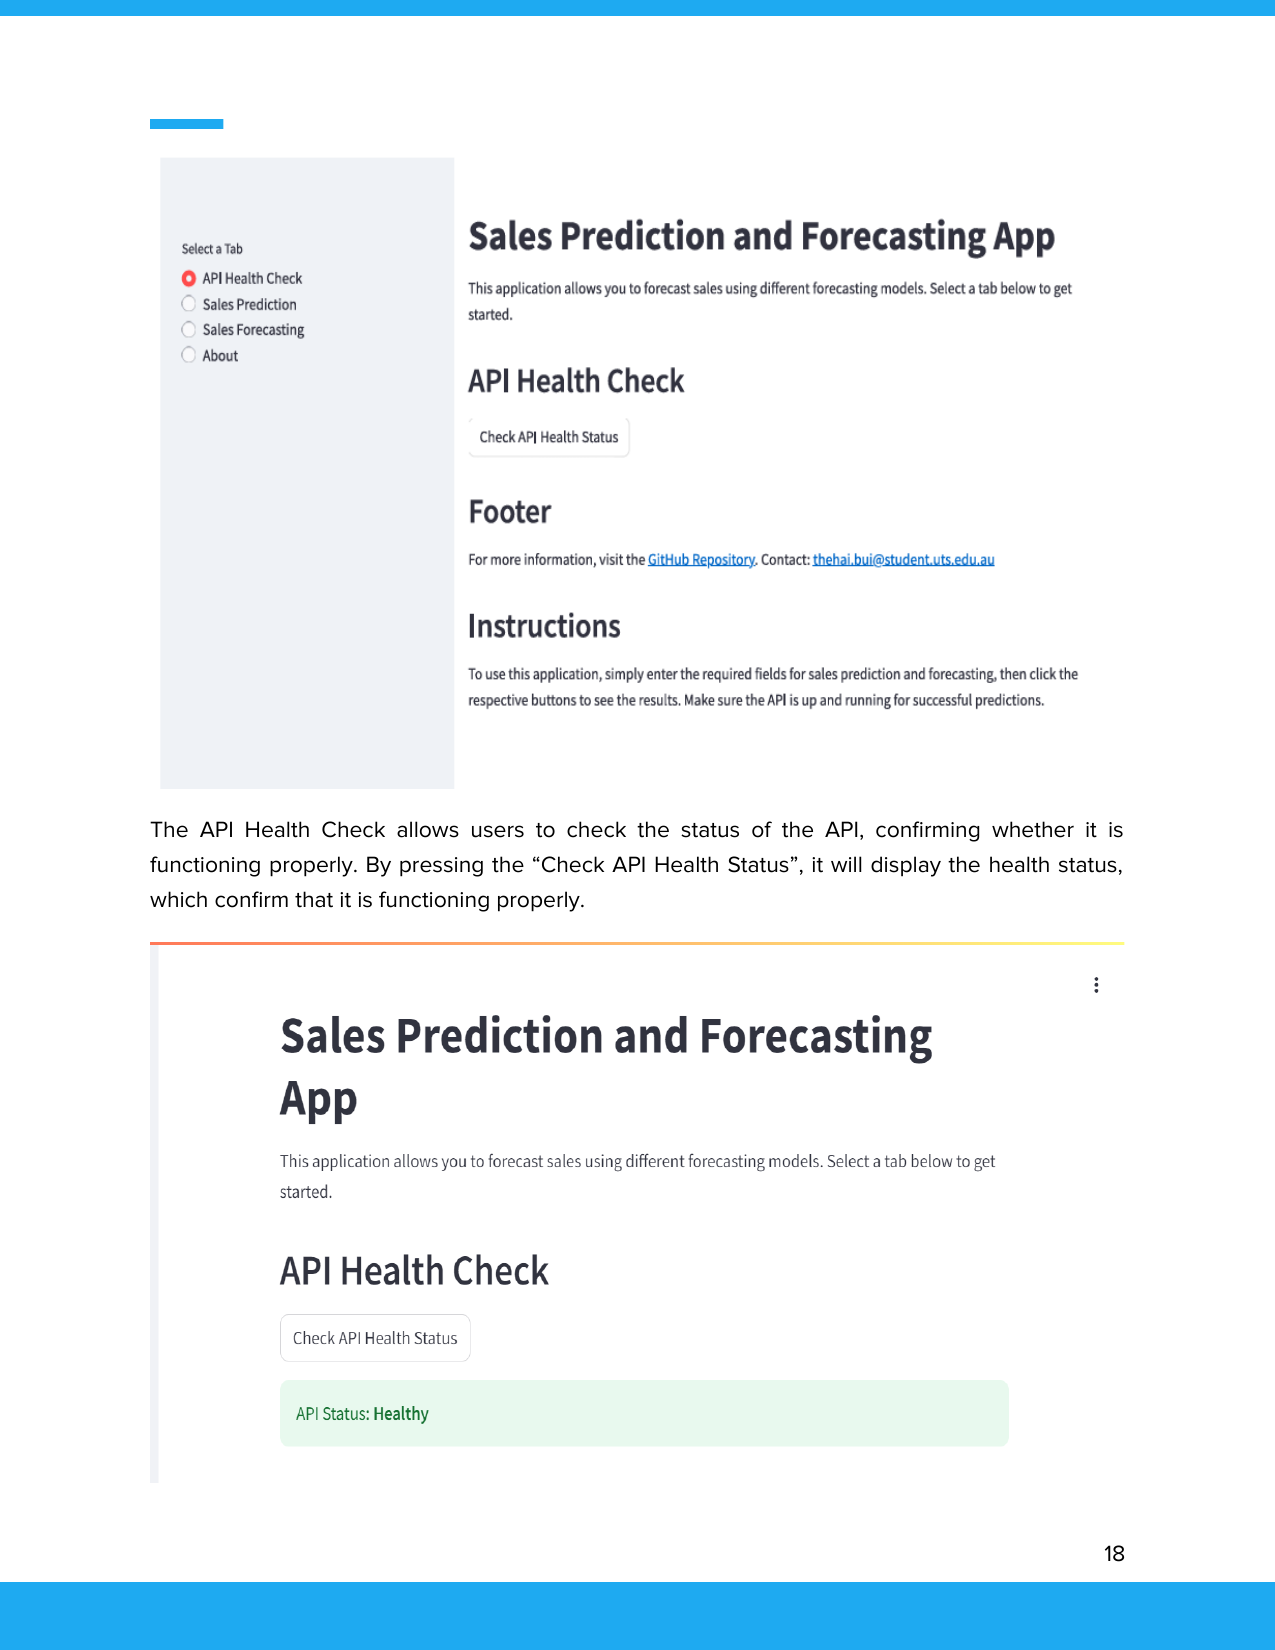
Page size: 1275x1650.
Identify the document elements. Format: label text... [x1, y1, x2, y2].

picture [0, 0, 1275, 16]
picture [150, 119, 224, 129]
picture [0, 1582, 1275, 1650]
text The API Health Check allows users to check the status of the API, confirming whether it is functioning properly. By pressing the “Check API Health Status”, it will display the health status, which confirm that it is functioning properly. [150, 817, 1125, 914]
picture [150, 942, 1125, 1483]
picture [150, 153, 1125, 789]
